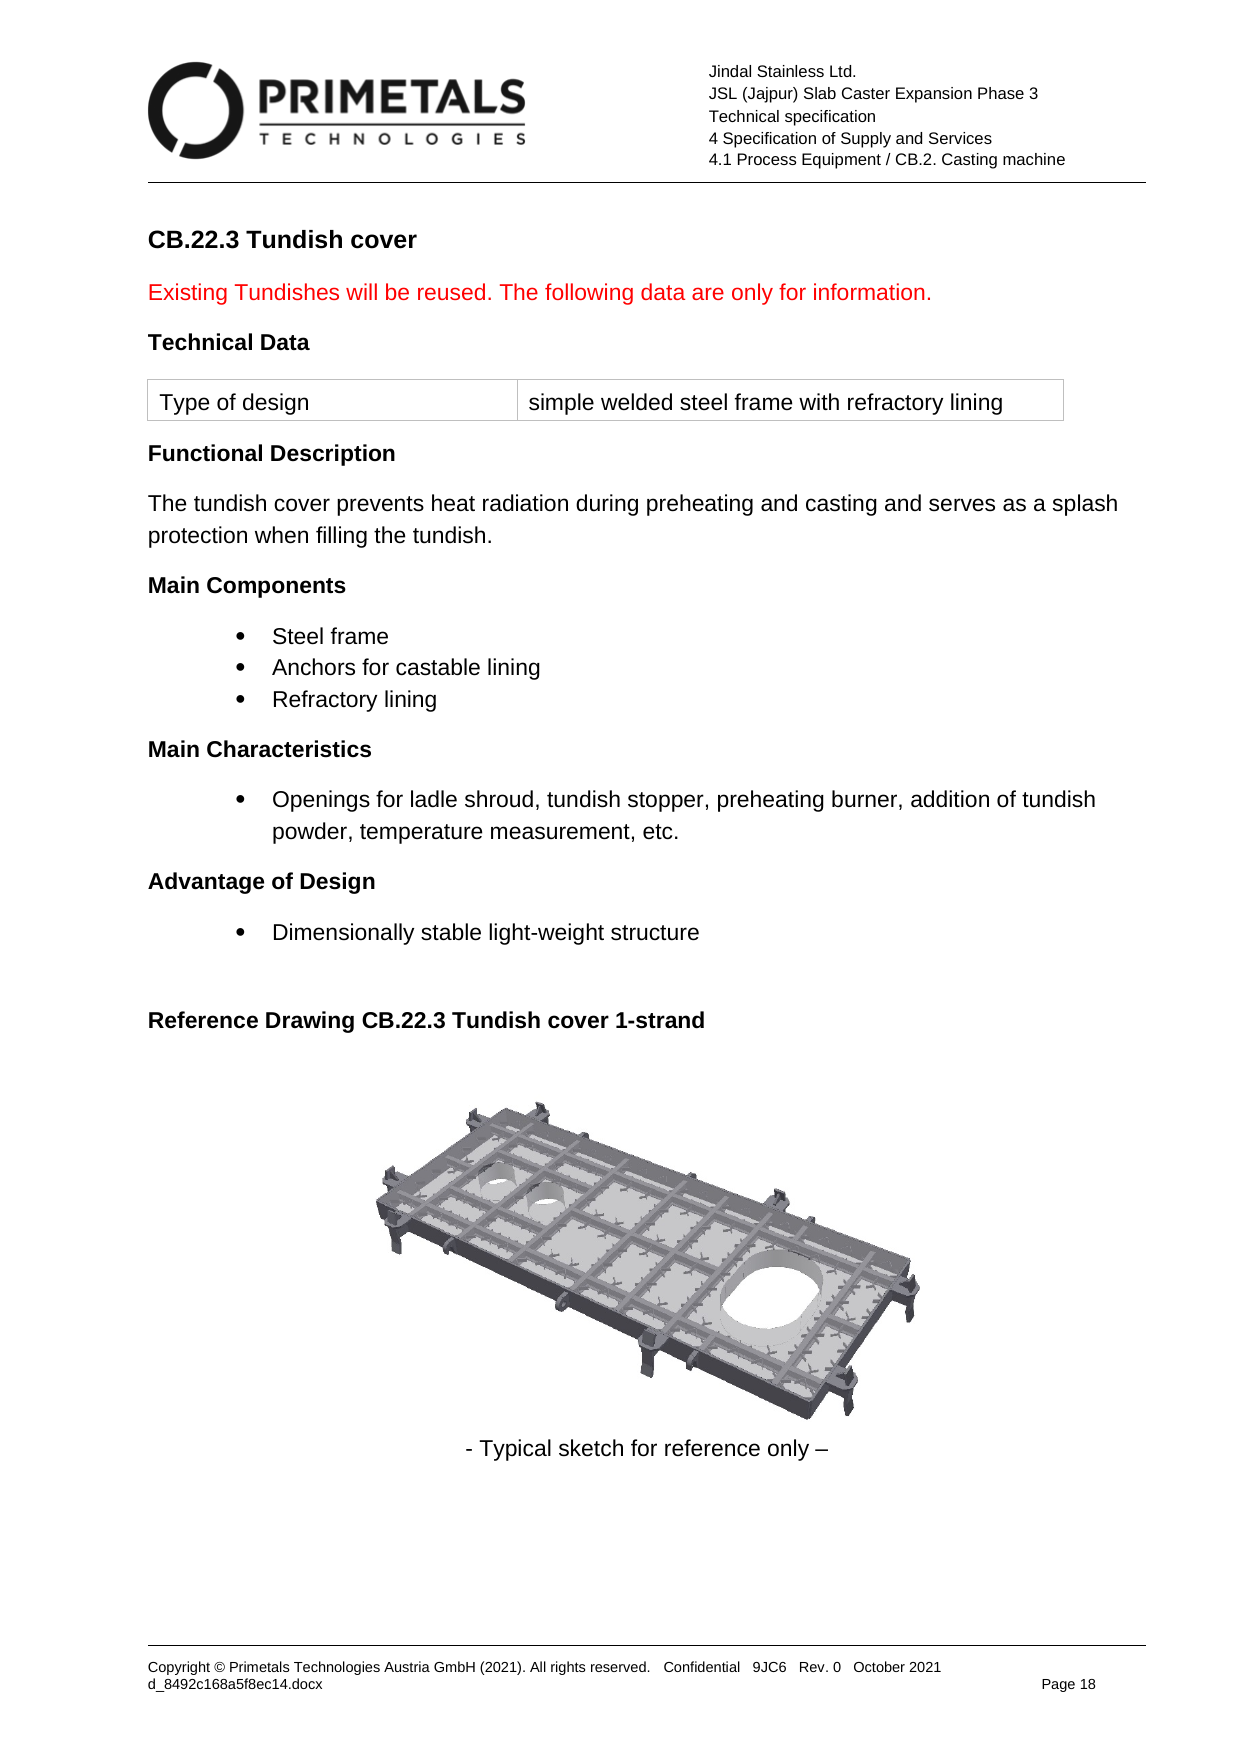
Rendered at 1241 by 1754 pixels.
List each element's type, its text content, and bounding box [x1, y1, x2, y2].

text Refractory lining [236, 686, 1146, 712]
subtitle CB.22.3 Tundish cover [148, 226, 1146, 254]
text Anchors for castable lining [236, 654, 1146, 681]
text Steel frame [236, 623, 1146, 649]
table_header Type of design [148, 380, 517, 420]
subtitle Functional Description [148, 440, 1146, 466]
text Existing Tundishes will be reused. The following data are only for information. [148, 279, 1146, 305]
picture [370, 1094, 924, 1424]
subtitle Reference Drawing CB.22.3 Tundish cover 1-strand [148, 1007, 1146, 1033]
subtitle Technical Data [148, 329, 1146, 355]
picture [147, 61, 526, 160]
text The tundish cover prevents heat radiation during preheating and casting and serves as a splash protection when filling the tundish. [148, 490, 1146, 548]
text - Typical sketch for reference only – [148, 1434, 1146, 1461]
subtitle Main Characteristics [148, 736, 1146, 762]
text Openings for ladle shroud, tundish stopper, preheating burner, addition of tundish powder, temperature measurement, etc. [236, 786, 1146, 844]
text Dimensionally stable light-weight structure [236, 918, 1146, 945]
subtitle Main Components [148, 572, 1146, 599]
table_header simple welded steel frame with refractory lining [518, 380, 1063, 420]
subtitle Advantage of Design [148, 868, 1146, 894]
